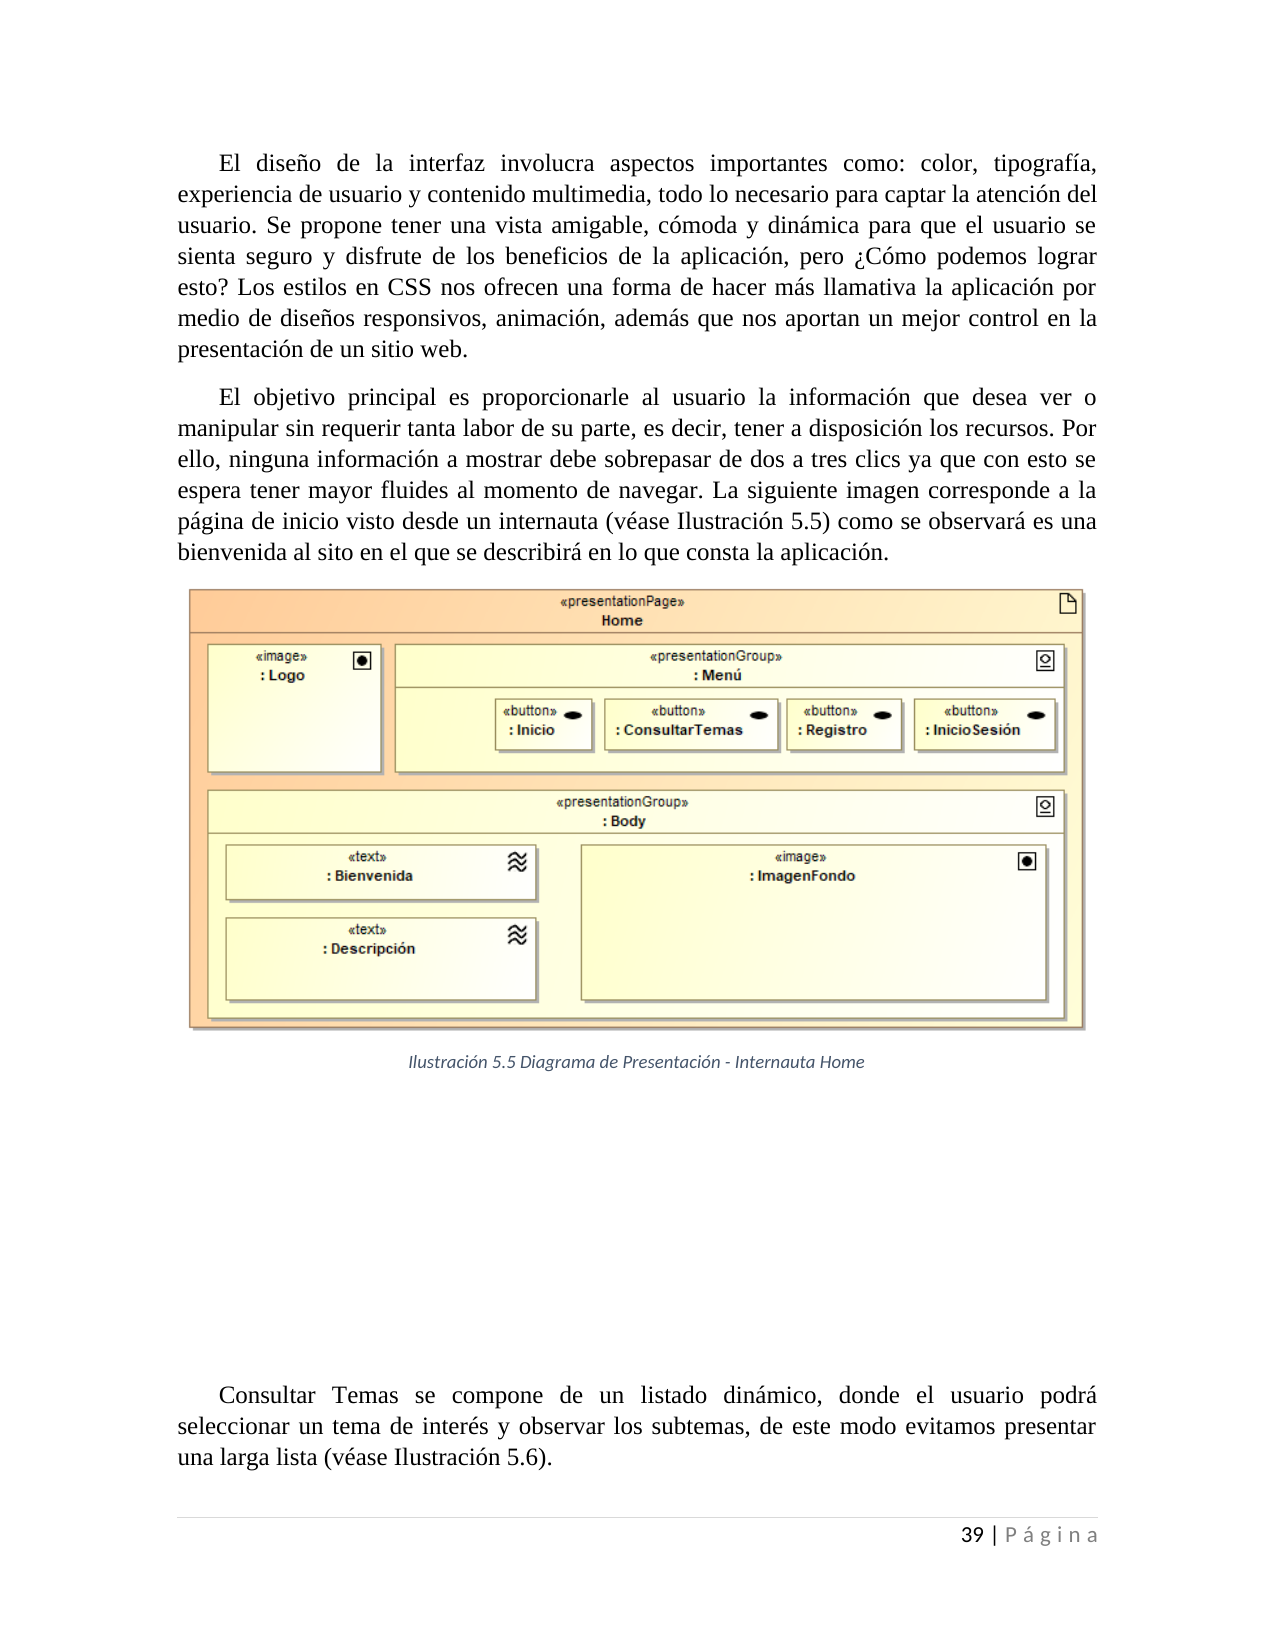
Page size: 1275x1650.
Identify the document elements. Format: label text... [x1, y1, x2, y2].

text Consultar Temas se compone de un listado dinámico, donde el usuario podrá seleccionar un tema de interés y observar los subtemas, de este modo evitamos presentar una larga lista (véase Ilustración 5.6). [177, 1380, 1098, 1471]
text El objetivo principal es proporcionarle al usuario la información que desea ver o manipular sin requerir tanta labor de su parte, es decir, tener a disposición los recursos. Por ello, ninguna información a mostrar debe sobrepasar de dos a tres clics ya que con esto se espera tener mayor fluides al momento de navegar. La siguiente imagen corresponde a la página de inicio visto desde un internauta (véase Ilustración 5.5) como se observará es una bienvenida al sito en el que se describirá en lo que consta la aplicación. [177, 382, 1098, 566]
text Ilustración 5.5 Diagrama de Presentación - Internauta Home [177, 1050, 1098, 1073]
picture [184, 584, 1091, 1032]
text El diseño de la interfaz involucra aspectos importantes como: color, tipografía, experiencia de usuario y contenido multimedia, todo lo necesario para captar la atención del usuario. Se propone tener una vista amigable, cómoda y dinámica para que el usuario se sienta seguro y disfrute de los beneficios de la aplicación, pero ¿Cómo podemos lograr esto? Los estilos en CSS nos ofrecen una forma de hacer más llamativa la aplicación por medio de diseños responsivos, animación, además que nos aportan un mejor control en la presentación de un sitio web. [177, 148, 1098, 363]
